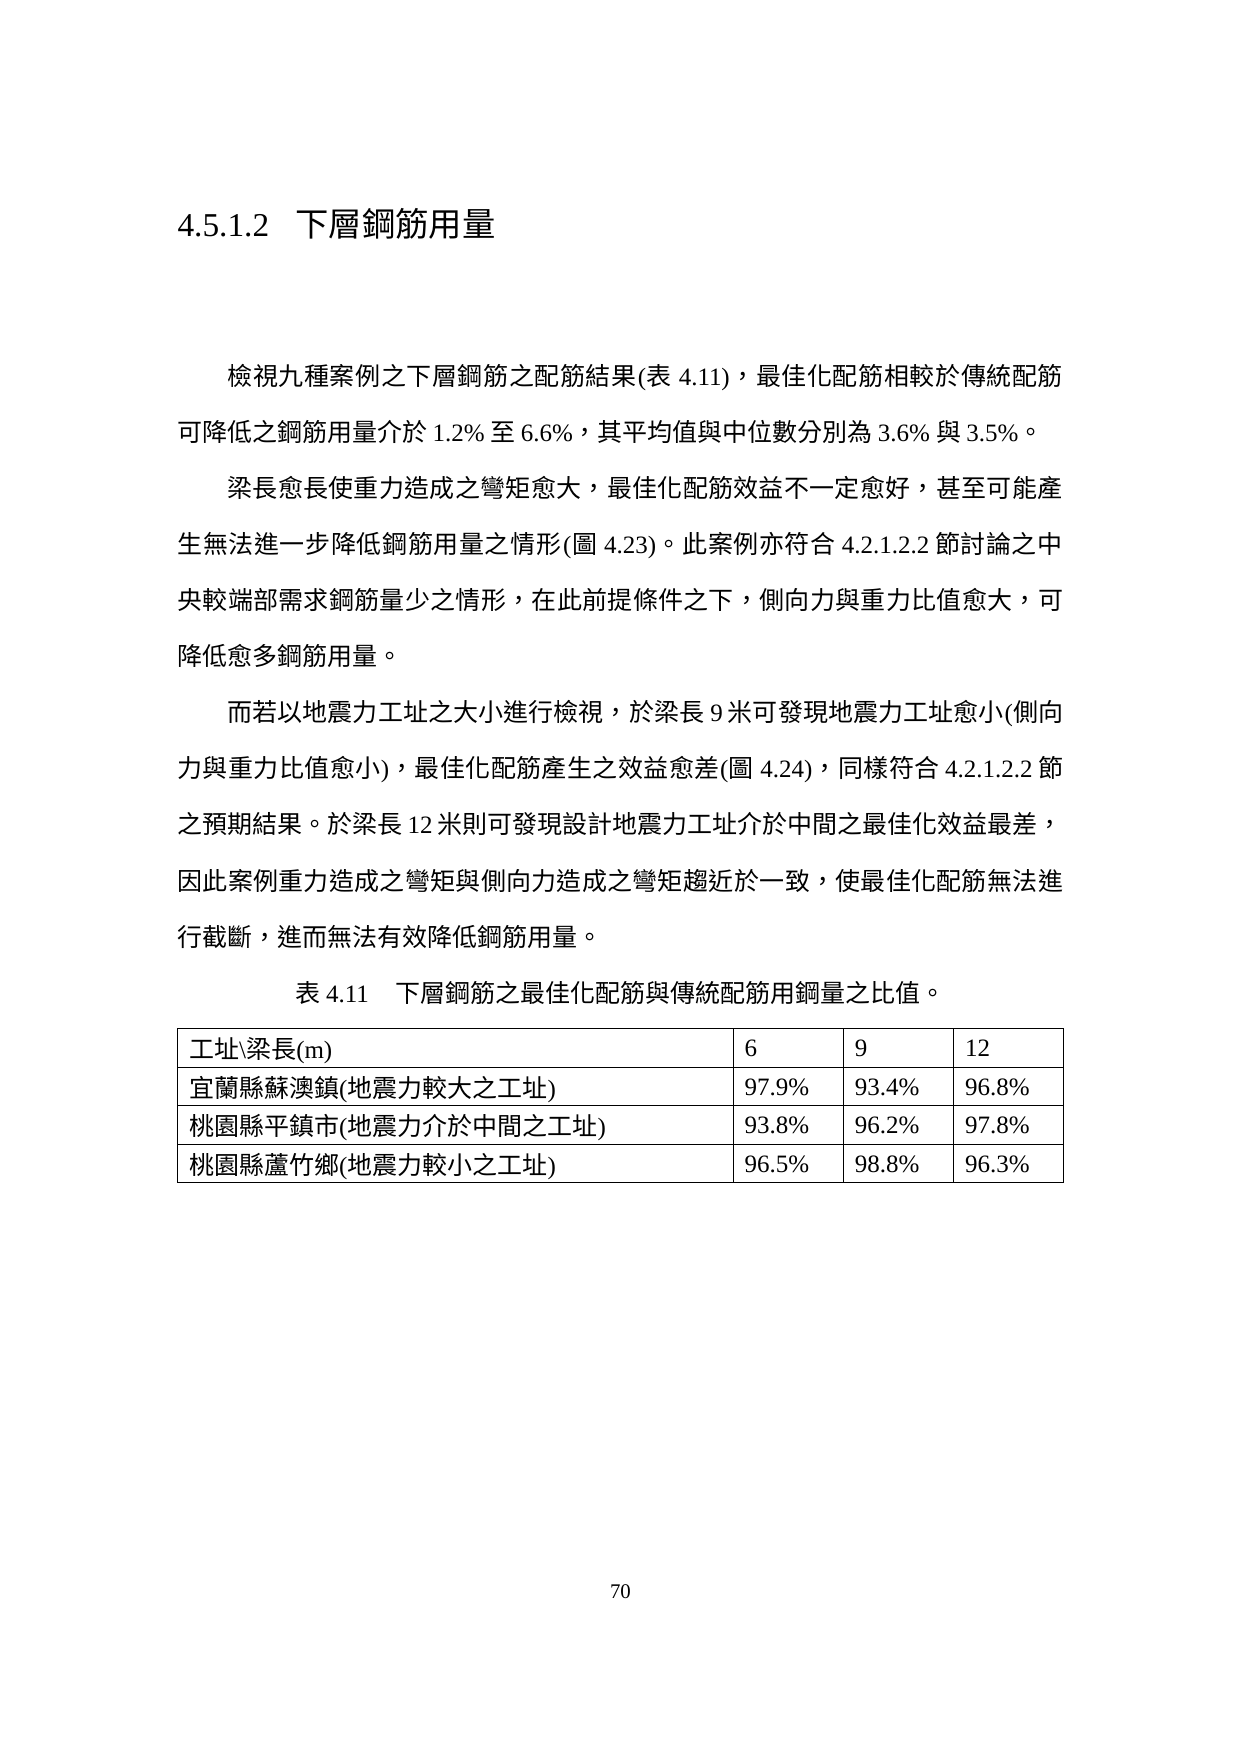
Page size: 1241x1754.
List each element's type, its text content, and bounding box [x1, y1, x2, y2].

table_cell 宜蘭縣蘇澳鎮(地震力較大之工址) [178, 1068, 733, 1105]
table_cell 96.3% [954, 1145, 1063, 1182]
table_cell 桃園縣平鎮市(地震力介於中間之工址) [178, 1106, 733, 1144]
table_cell 97.9% [734, 1068, 843, 1105]
table_header 6 [734, 1029, 843, 1067]
table_cell 98.8% [844, 1145, 953, 1182]
table_cell 93.4% [844, 1068, 953, 1105]
table_cell 96.2% [844, 1106, 953, 1144]
table_cell 93.8% [734, 1106, 843, 1144]
table_cell 96.5% [734, 1145, 843, 1182]
table_cell 桃園縣蘆竹鄉(地震力較小之工址) [178, 1145, 733, 1182]
table_cell 97.8% [954, 1106, 1063, 1144]
subtitle 下層鋼筋用量 [177, 184, 1063, 259]
table_cell 96.8% [954, 1068, 1063, 1105]
table_header 9 [844, 1029, 953, 1067]
table_header 12 [954, 1029, 1063, 1067]
table_header 工址\梁長(m) [178, 1029, 733, 1067]
